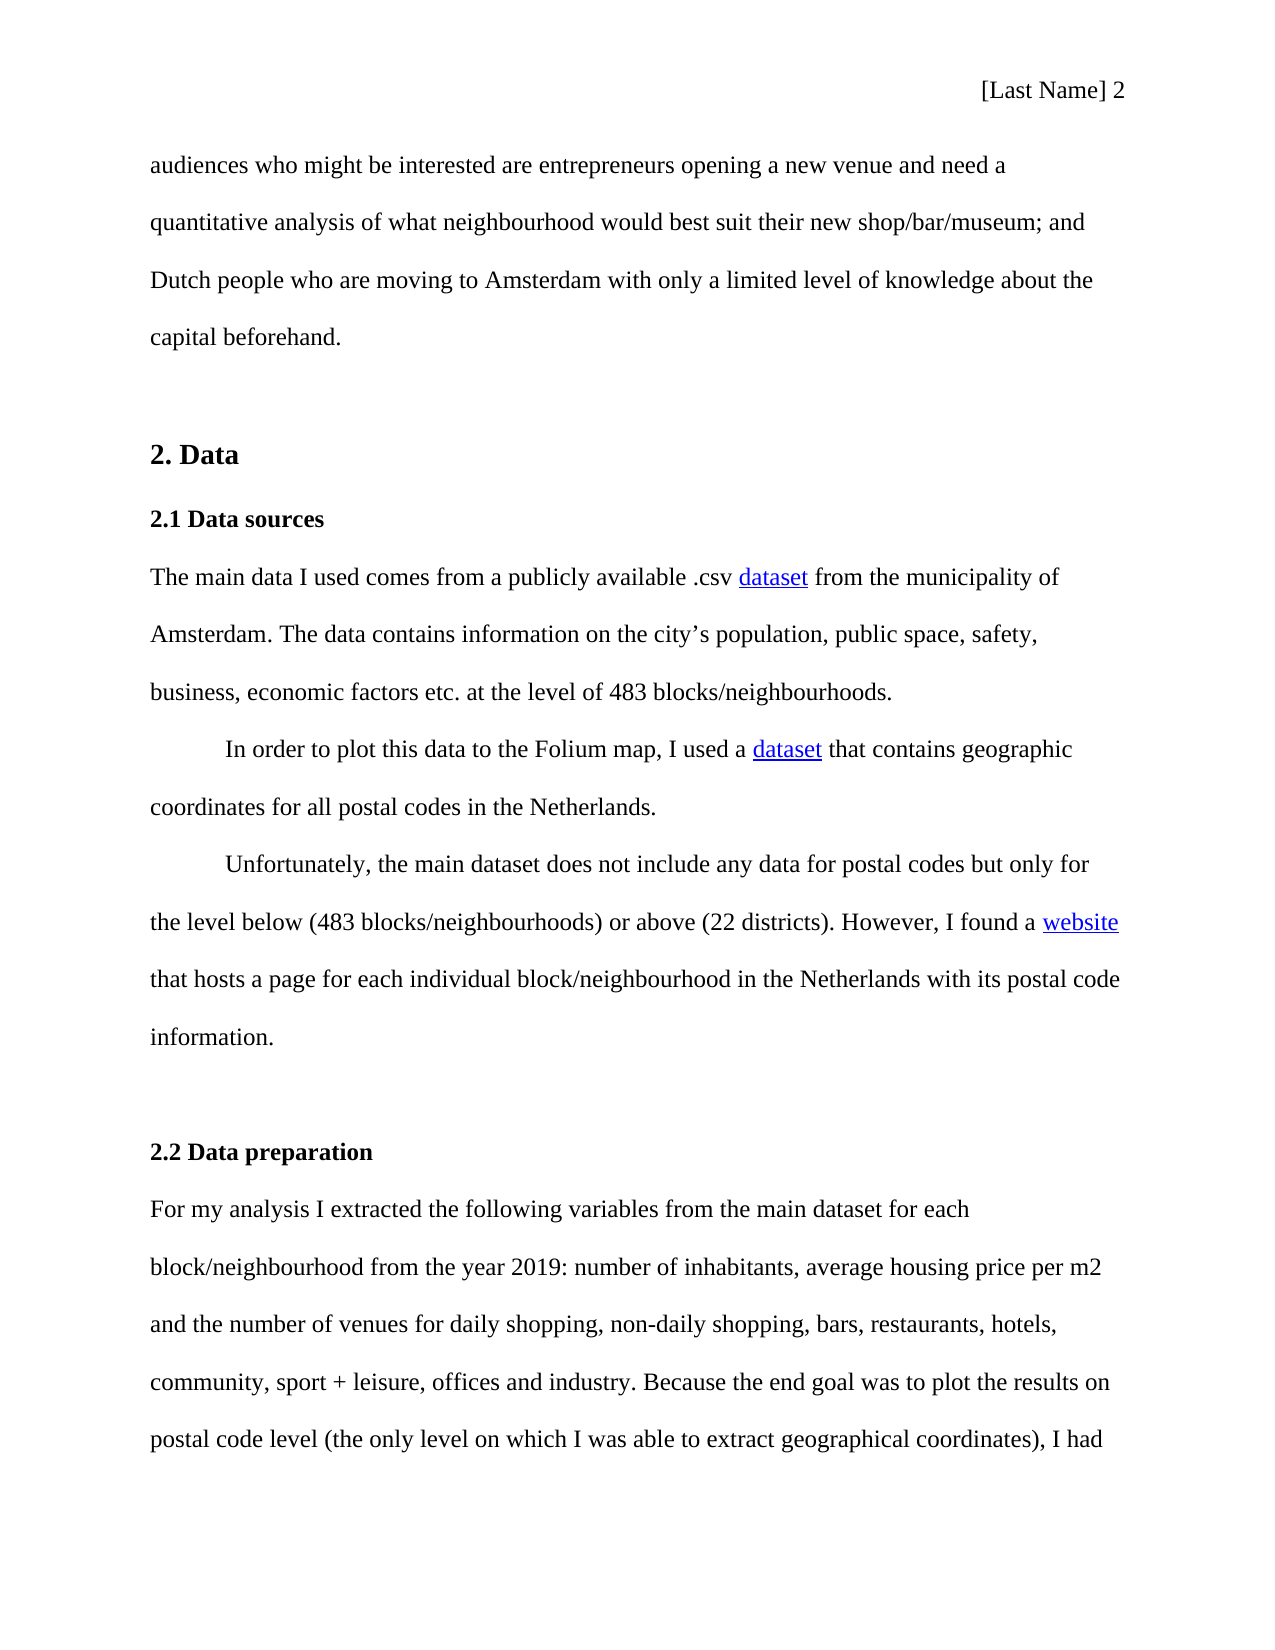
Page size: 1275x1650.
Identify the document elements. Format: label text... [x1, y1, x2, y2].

text In order to plot this data to the Folium map, I used a dataset that contains geographic coordinates for all postal codes in the Netherlands. [150, 734, 1125, 821]
text 2.1 Data sources [150, 504, 1125, 533]
text 2. Data [150, 437, 1125, 471]
text The main data I used comes from a publicly available .csv dataset from the municipality of Amsterdam. The data contains information on the city’s population, public space, safety, business, economic factors etc. at the level of 483 blocks/neighbourhoods. [150, 562, 1125, 706]
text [150, 1194, 1125, 1453]
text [150, 150, 1125, 351]
text Unfortunately, the main dataset does not include any data for postal codes but only for the level below (483 blocks/neighbourhoods) or above (22 districts). However, I found a website that hosts a page for each individual block/neighbourhood in the Netherlands with its postal code information. 2.2 Data preparation [150, 849, 1125, 1166]
